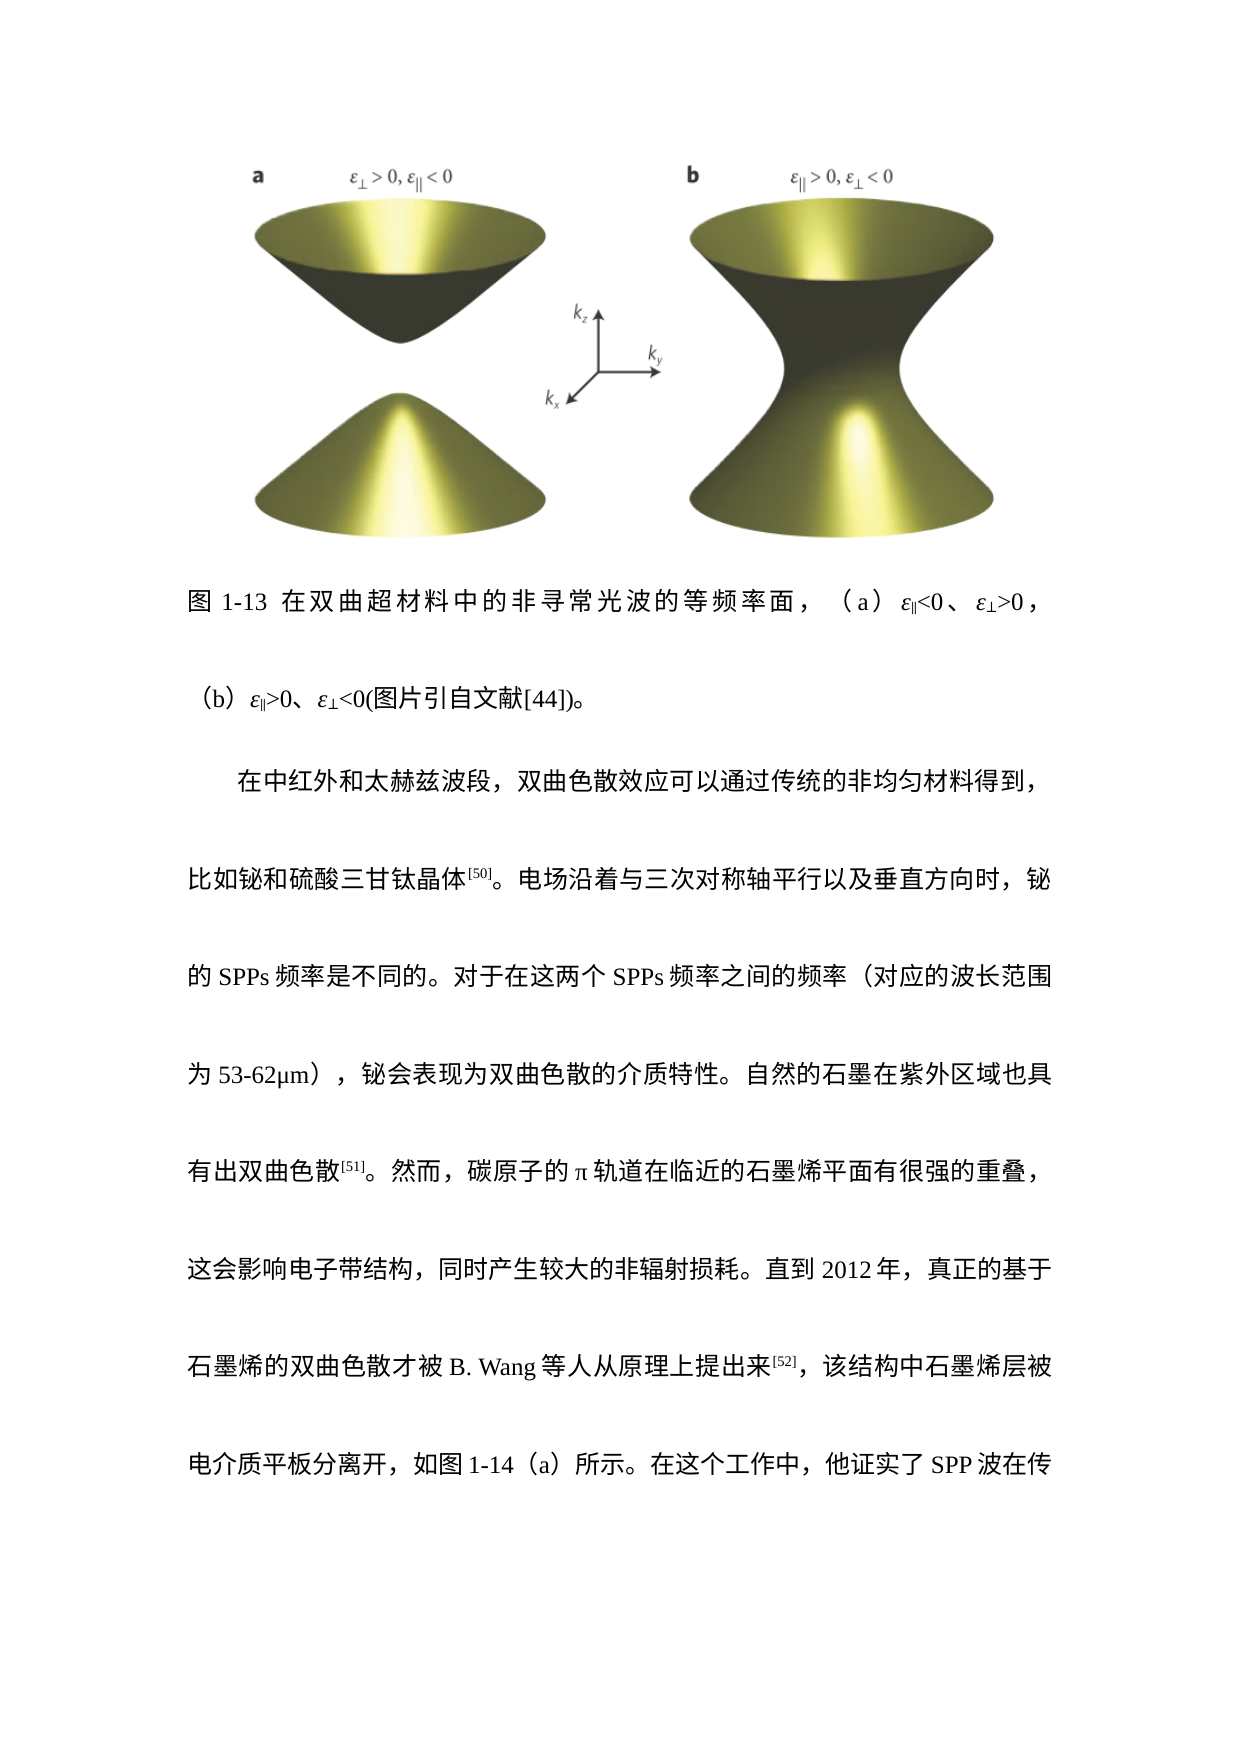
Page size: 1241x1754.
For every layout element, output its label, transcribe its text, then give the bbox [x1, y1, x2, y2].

text 图1-13 在双曲超材料中的非寻常光波的等频率面，（a）ε∥<0、ε⊥>0，（b）ε∥>0、ε⊥<0(图片引自文献[44])。 [187, 567, 1053, 729]
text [187, 747, 1053, 1495]
picture [239, 162, 1001, 550]
